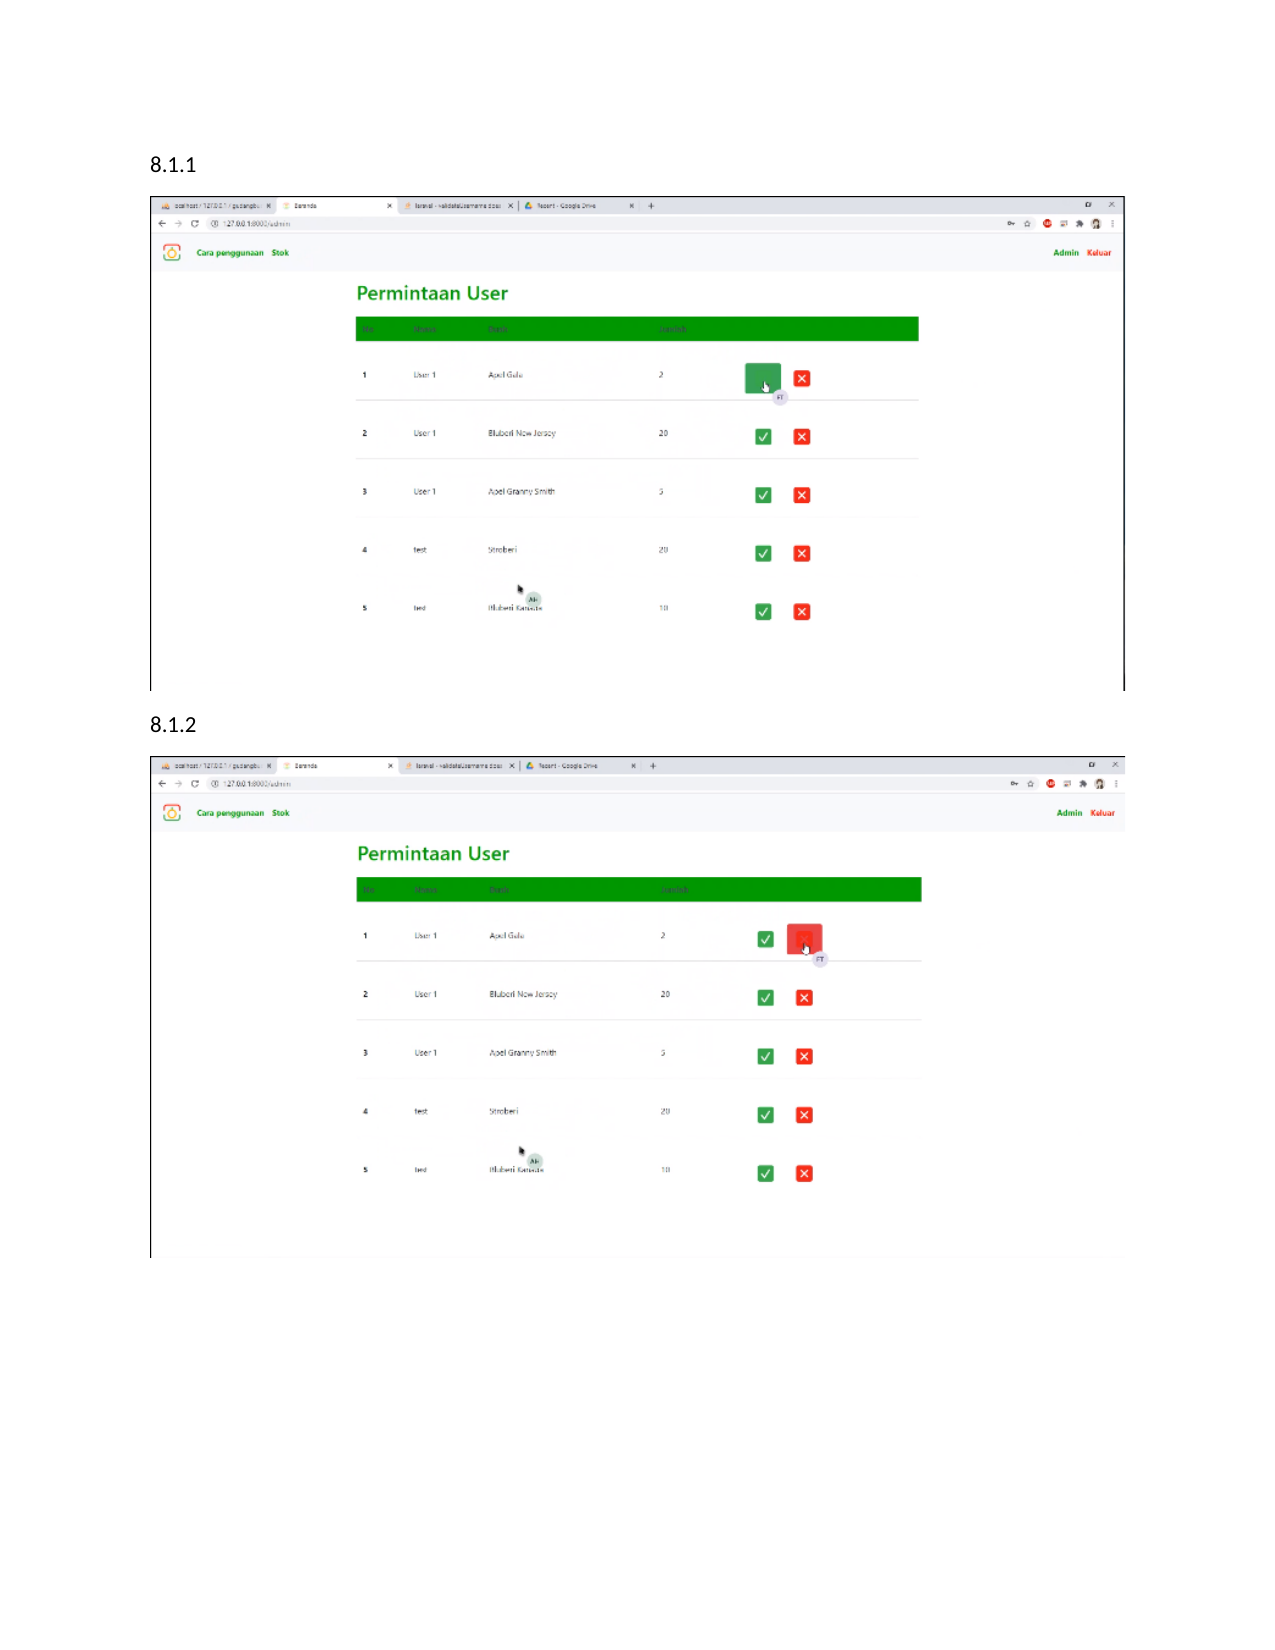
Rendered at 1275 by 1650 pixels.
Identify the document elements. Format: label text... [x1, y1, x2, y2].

text 8.1.2 [150, 710, 1125, 738]
text 8.1.1 [150, 150, 1125, 178]
